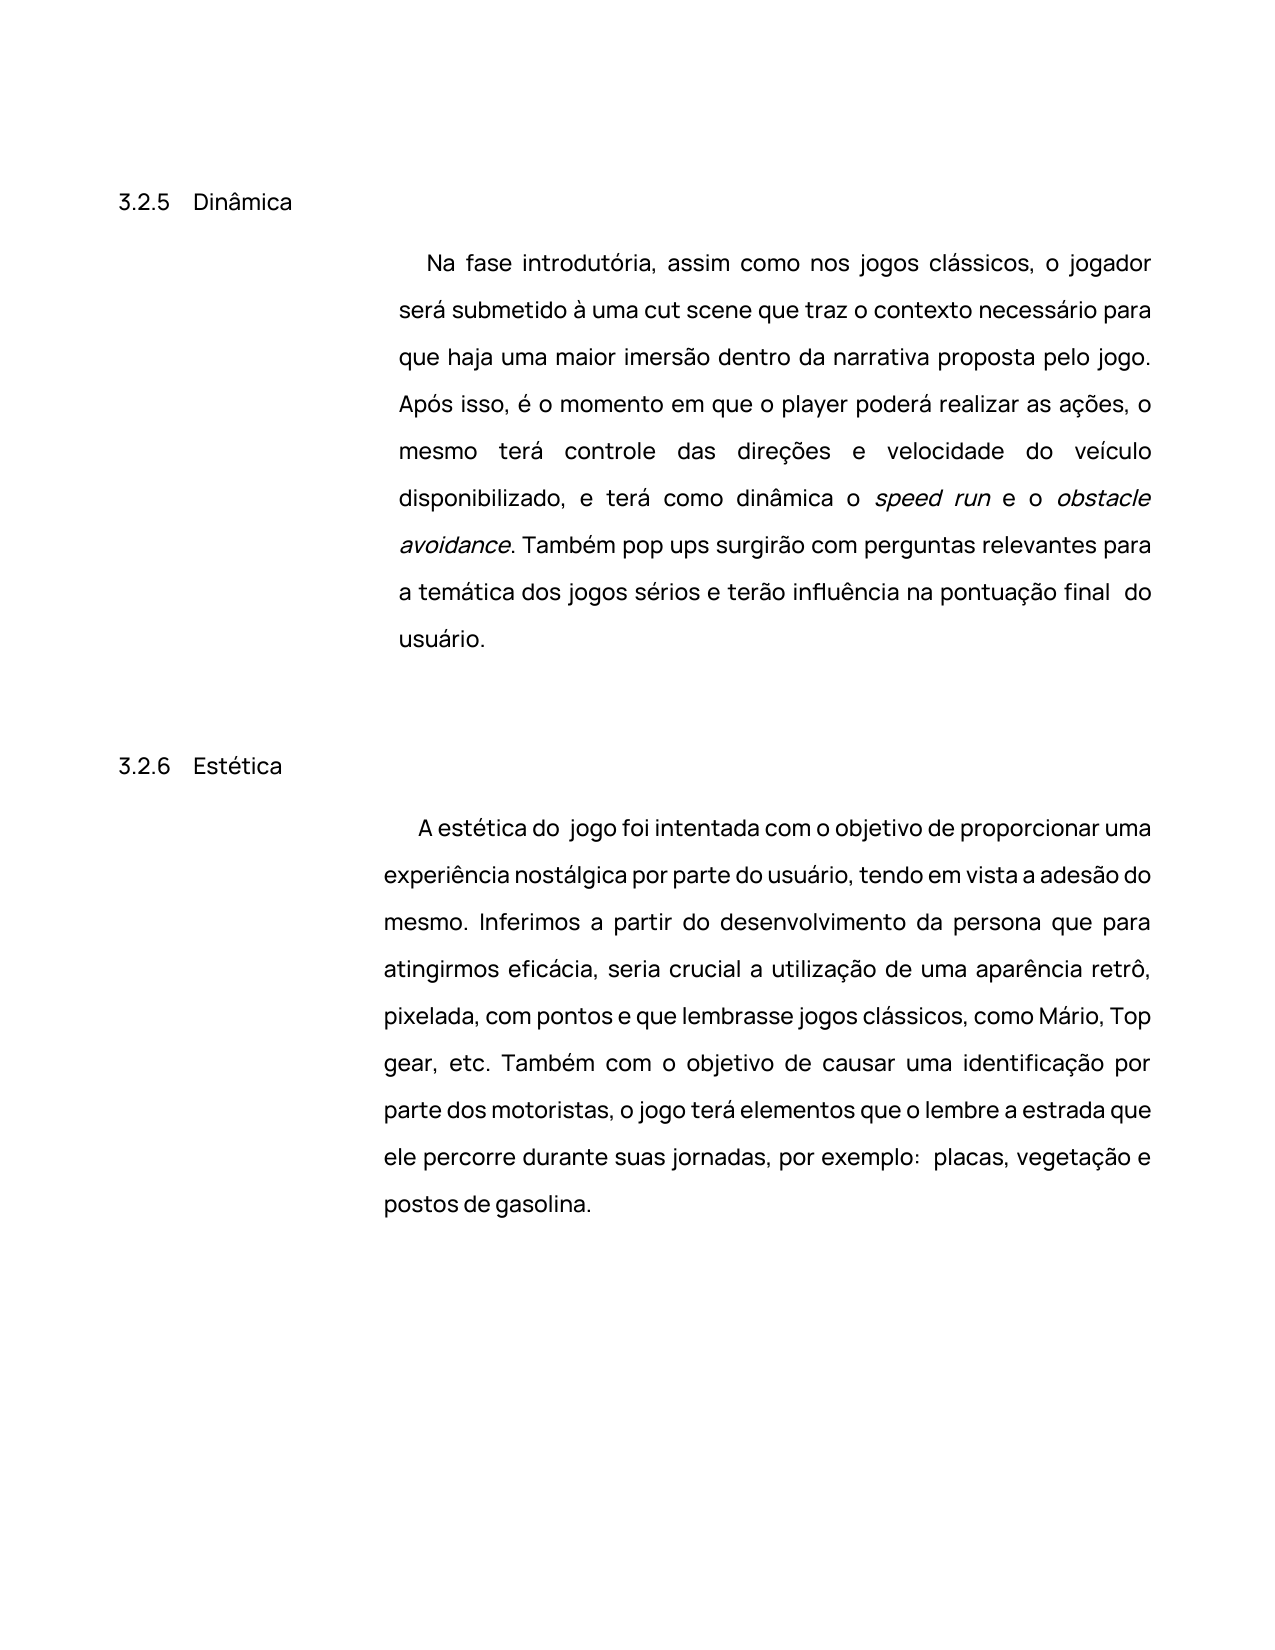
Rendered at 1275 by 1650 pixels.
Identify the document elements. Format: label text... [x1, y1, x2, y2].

list Dinâmica [118, 186, 1152, 219]
text Na fase introdutória, assim como nos jogos clássicos, o jogador será submetido à uma cut scene que traz o contexto necessário para que haja uma maior imersão dentro da narrativa proposta pelo jogo. Após isso, é o momento em que o player poderá realizar as ações, o mesmo terá controle das direções e velocidade do veículo disponibilizado, e terá como dinâmica o speed run e o obstacle avoidance. Também pop ups surgirão com perguntas relevantes para a temática dos jogos sérios e terão influência na pontuação final do usuário. [398, 247, 1152, 654]
list Estética [118, 750, 1152, 783]
text A estética do jogo foi intentada com o objetivo de proporcionar uma experiência nostálgica por parte do usuário, tendo em vista a adesão do mesmo. Inferimos a partir do desenvolvimento da persona que para atingirmos eficácia, seria crucial a utilização de uma aparência retrô, pixelada, com pontos e que lembrasse jogos clássicos, como Mário, Top gear, etc. Também com o objetivo de causar uma identificação por parte dos motoristas, o jogo terá elementos que o lembre a estrada que ele percorre durante suas jornadas, por exemplo: placas, vegetação e postos de gasolina. [384, 812, 1152, 1219]
